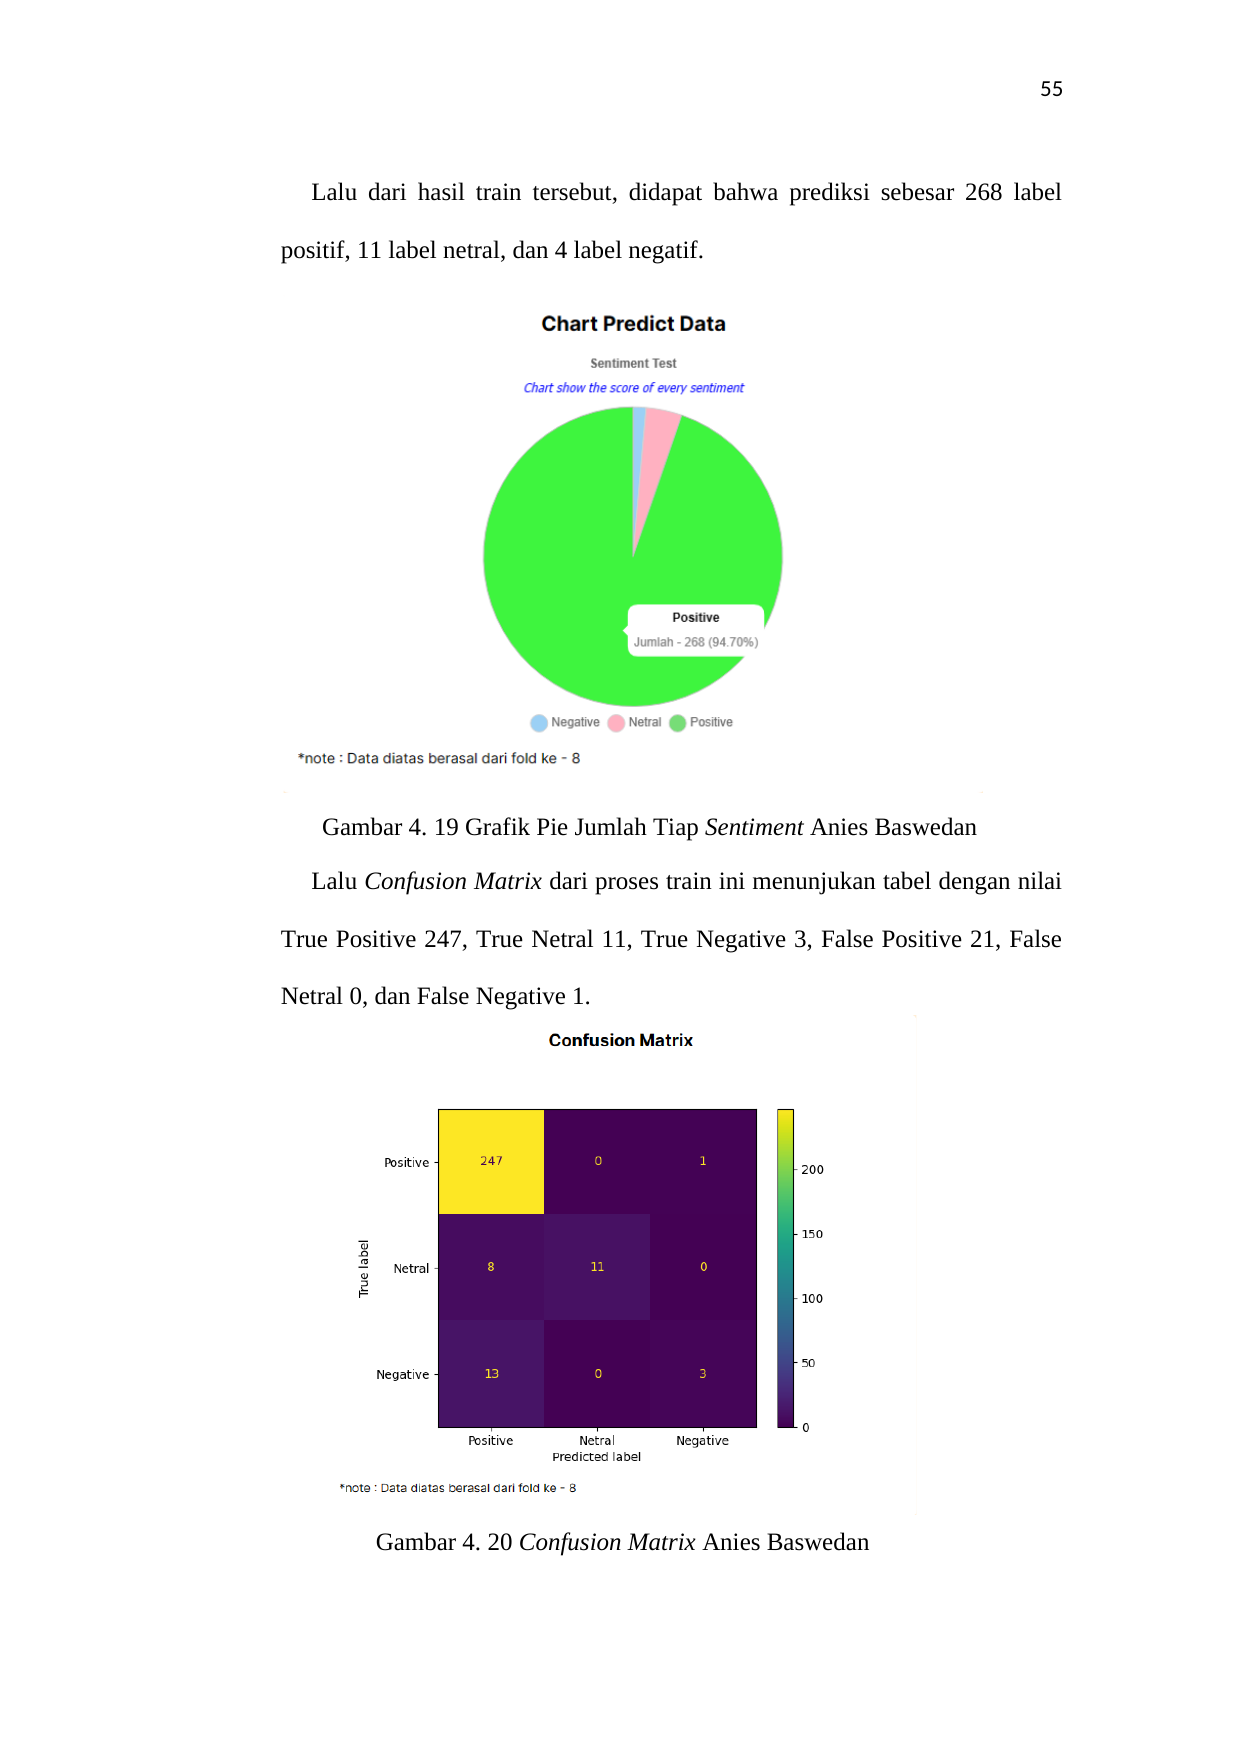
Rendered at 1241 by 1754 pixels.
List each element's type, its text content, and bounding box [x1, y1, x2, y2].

picture [283, 295, 983, 793]
picture [328, 1015, 917, 1515]
text Lalu dari hasil train tersebut, didapat bahwa prediksi sebesar 268 label positif, 11 label netral, dan 4 label negatif. [281, 177, 1063, 263]
text Lalu Confusion Matrix dari proses train ini menunjukan tabel dengan nilai True Positive 247, True Netral 11, True Negative 3, False Positive 21, False Netral 0, dan False Negative 1. [281, 842, 1063, 1010]
